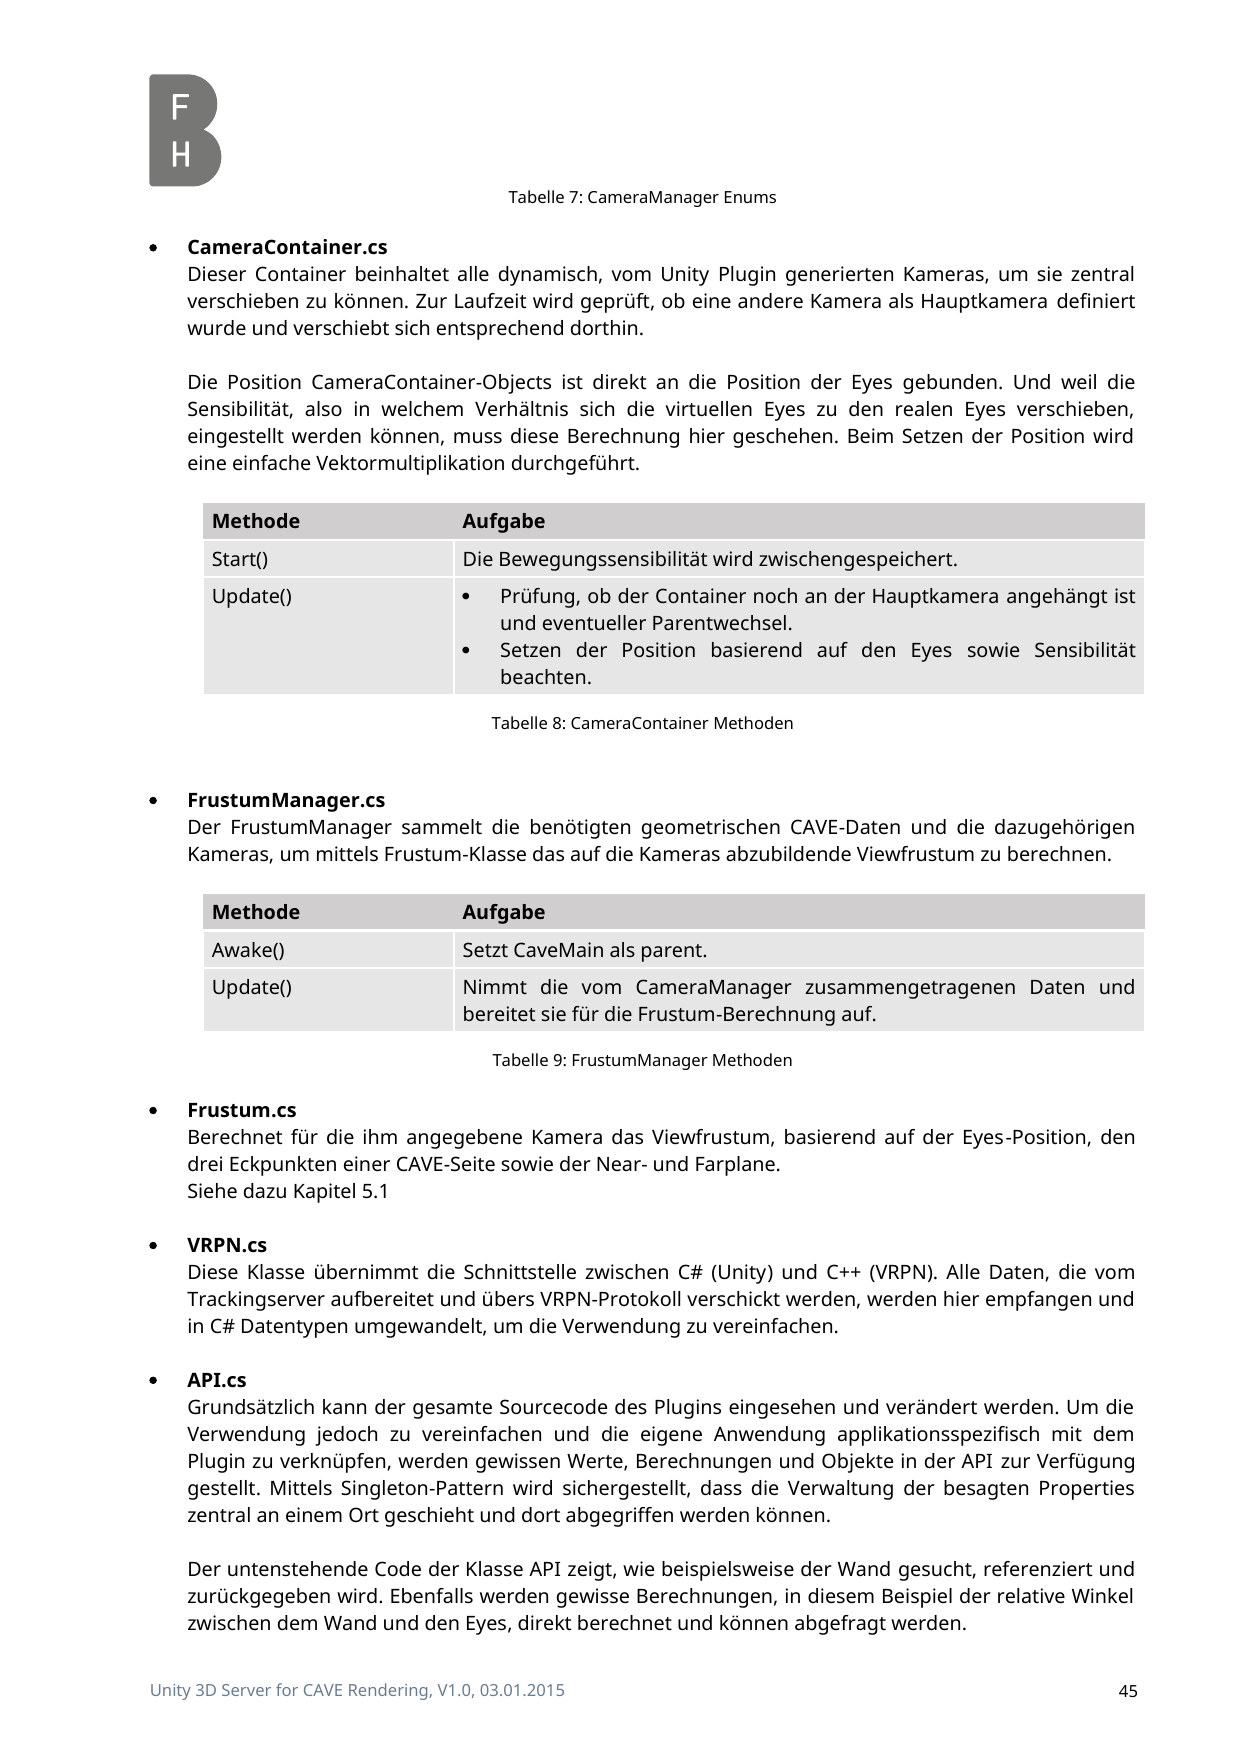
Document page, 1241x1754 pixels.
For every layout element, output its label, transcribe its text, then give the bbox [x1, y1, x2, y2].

table_cell Nimmt die vom CameraManager zusammengetragenen Daten und bereitet sie für die Frustum-Berechnung auf. [455, 969, 1144, 1031]
table_cell Start() [204, 541, 453, 576]
list CameraContainer.cs [149, 233, 1136, 261]
table_cell Update() [204, 578, 453, 694]
text Der FrustumManager sammelt die benötigten geometrischen CAVE-Daten und die dazugehörigen Kameras, um mittels Frustum-Klasse das auf die Kameras abzubildende Viewfrustum zu berechnen. [187, 813, 1136, 867]
table_cell Prüfung, ob der Container noch an der Hauptkamera angehängt ist und eventueller Parentwechsel. Setzen der Position basierend auf den Eyes sowie Sensibilität beachten. [455, 578, 1144, 694]
list API.cs [149, 1366, 1136, 1393]
text Die Position CameraContainer-Objects ist direkt an die Position der Eyes gebunden. Und weil die Sensibilität, also in welchem Verhältnis sich die virtuellen Eyes zu den realen Eyes verschieben, eingestellt werden können, muss diese Berechnung hier geschehen. Beim Setzen der Position wird eine einfache Vektormultiplikation durchgeführt. [187, 368, 1136, 476]
table_cell Die Bewegungssensibilität wird zwischengespeichert. [455, 541, 1144, 576]
text Berechnet für die ihm angegebene Kamera das Viewfrustum, basierend auf der Eyes-Position, den drei Eckpunkten einer CAVE-Seite sowie der Near- und Farplane. [187, 1123, 1136, 1177]
list Grundsätzlich kann der gesamte Sourcecode des Plugins eingesehen und verändert werden. Um die Verwendung jedoch zu vereinfachen und die eigene Anwendung applikationsspezifisch mit dem Plugin zu verknüpfen, werden gewissen Werte, Berechnungen und Objekte in der API zur Verfügung gestellt. Mittels Singleton-Pattern wird sichergestellt, dass die Verwaltung der besagten Properties zentral an einem Ort geschieht und dort abgegriffen werden können. [187, 1393, 1136, 1528]
table_cell Setzt CaveMain als parent. [455, 932, 1144, 967]
text Tabelle 9: FrustumManager Methoden [149, 1046, 1136, 1071]
text Siehe dazu Kapitel 5.1 [187, 1177, 1136, 1204]
list VRPN.cs [149, 1231, 1136, 1258]
table_cell Update() [204, 969, 453, 1031]
text Diese Klasse übernimmt die Schnittstelle zwischen C# (Unity) und C++ (VRPN). Alle Daten, die vom Trackingserver aufbereitet und übers VRPN-Protokoll verschickt werden, werden hier empfangen und in C# Datentypen umgewandelt, um die Verwendung zu vereinfachen. [187, 1258, 1136, 1339]
table_header Aufgabe [454, 503, 1145, 539]
list Frustum.cs [149, 1096, 1136, 1123]
text Tabelle 7: CameraManager Enums [149, 183, 1136, 208]
list Der untenstehende Code der Klasse API zeigt, wie beispielsweise der Wand gesucht, referenziert und zurückgegeben wird. Ebenfalls werden gewisse Berechnungen, in diesem Beispiel der relative Winkel zwischen dem Wand und den Eyes, direkt berechnet und können abgefragt werden. [187, 1555, 1136, 1636]
table_cell Awake() [204, 932, 453, 967]
table_header Methode [203, 503, 454, 539]
text Tabelle 8: CameraContainer Methoden [149, 709, 1136, 734]
text Dieser Container beinhaltet alle dynamisch, vom Unity Plugin generierten Kameras, um sie zentral verschieben zu können. Zur Laufzeit wird geprüft, ob eine andere Kamera als Hauptkamera definiert wurde und verschiebt sich entsprechend dorthin. [187, 261, 1136, 341]
list FrustumManager.cs [149, 786, 1136, 813]
table_header Methode [203, 894, 454, 929]
table_header Aufgabe [454, 894, 1145, 929]
